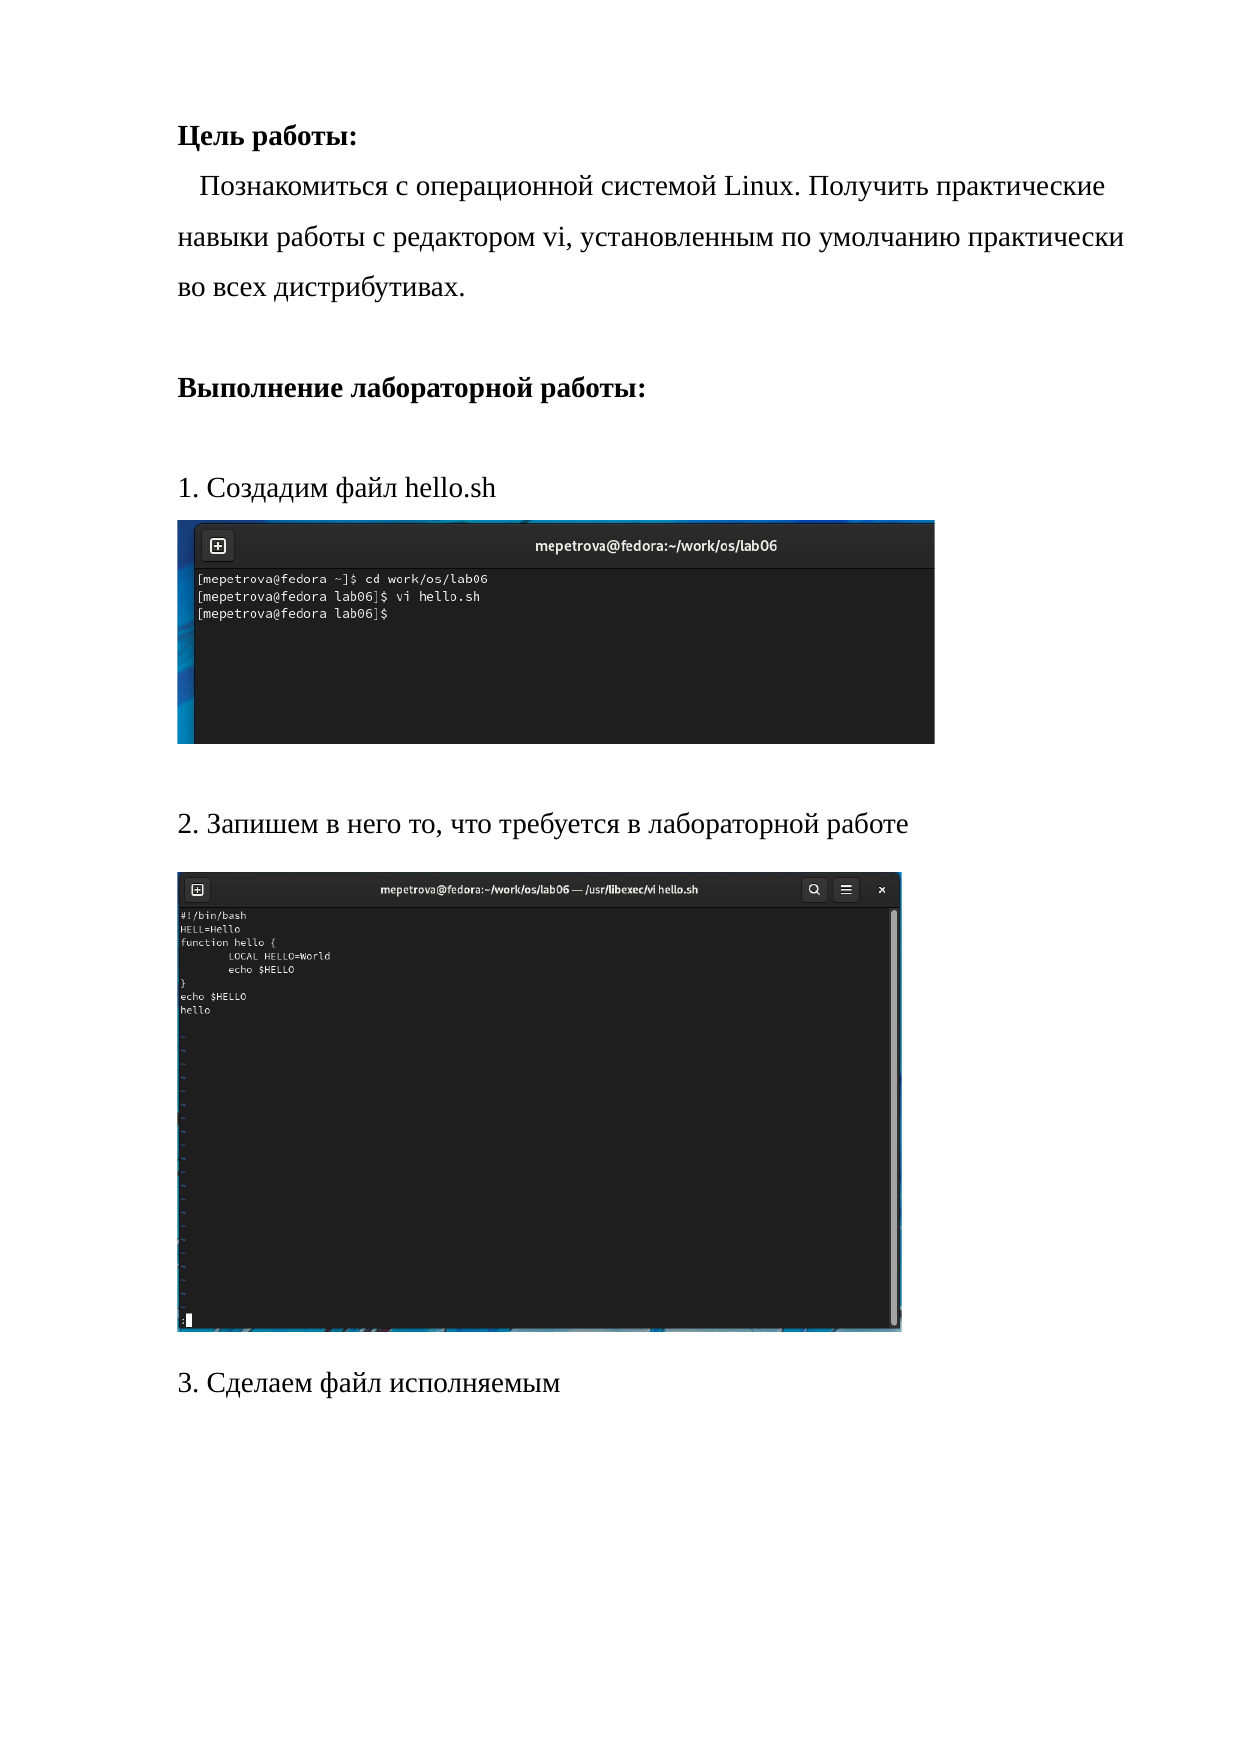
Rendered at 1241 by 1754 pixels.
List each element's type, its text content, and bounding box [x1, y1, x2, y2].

picture [177, 520, 935, 744]
picture [177, 872, 902, 1332]
text 1. Создадим файл hello.sh [177, 470, 1152, 504]
text Выполнение лабораторной работы: [177, 370, 1152, 403]
text 3. Сделаем файл исполняемым [177, 1365, 1152, 1398]
text 2. Запишем в него то, что требуется в лабораторной работе [177, 806, 1152, 839]
text Цель работы: Познакомиться с операционной системой Linux. Получить практические навыки работы с редактором vi, установленным по умолчанию практически во всех дистрибутивах. [177, 118, 1152, 303]
